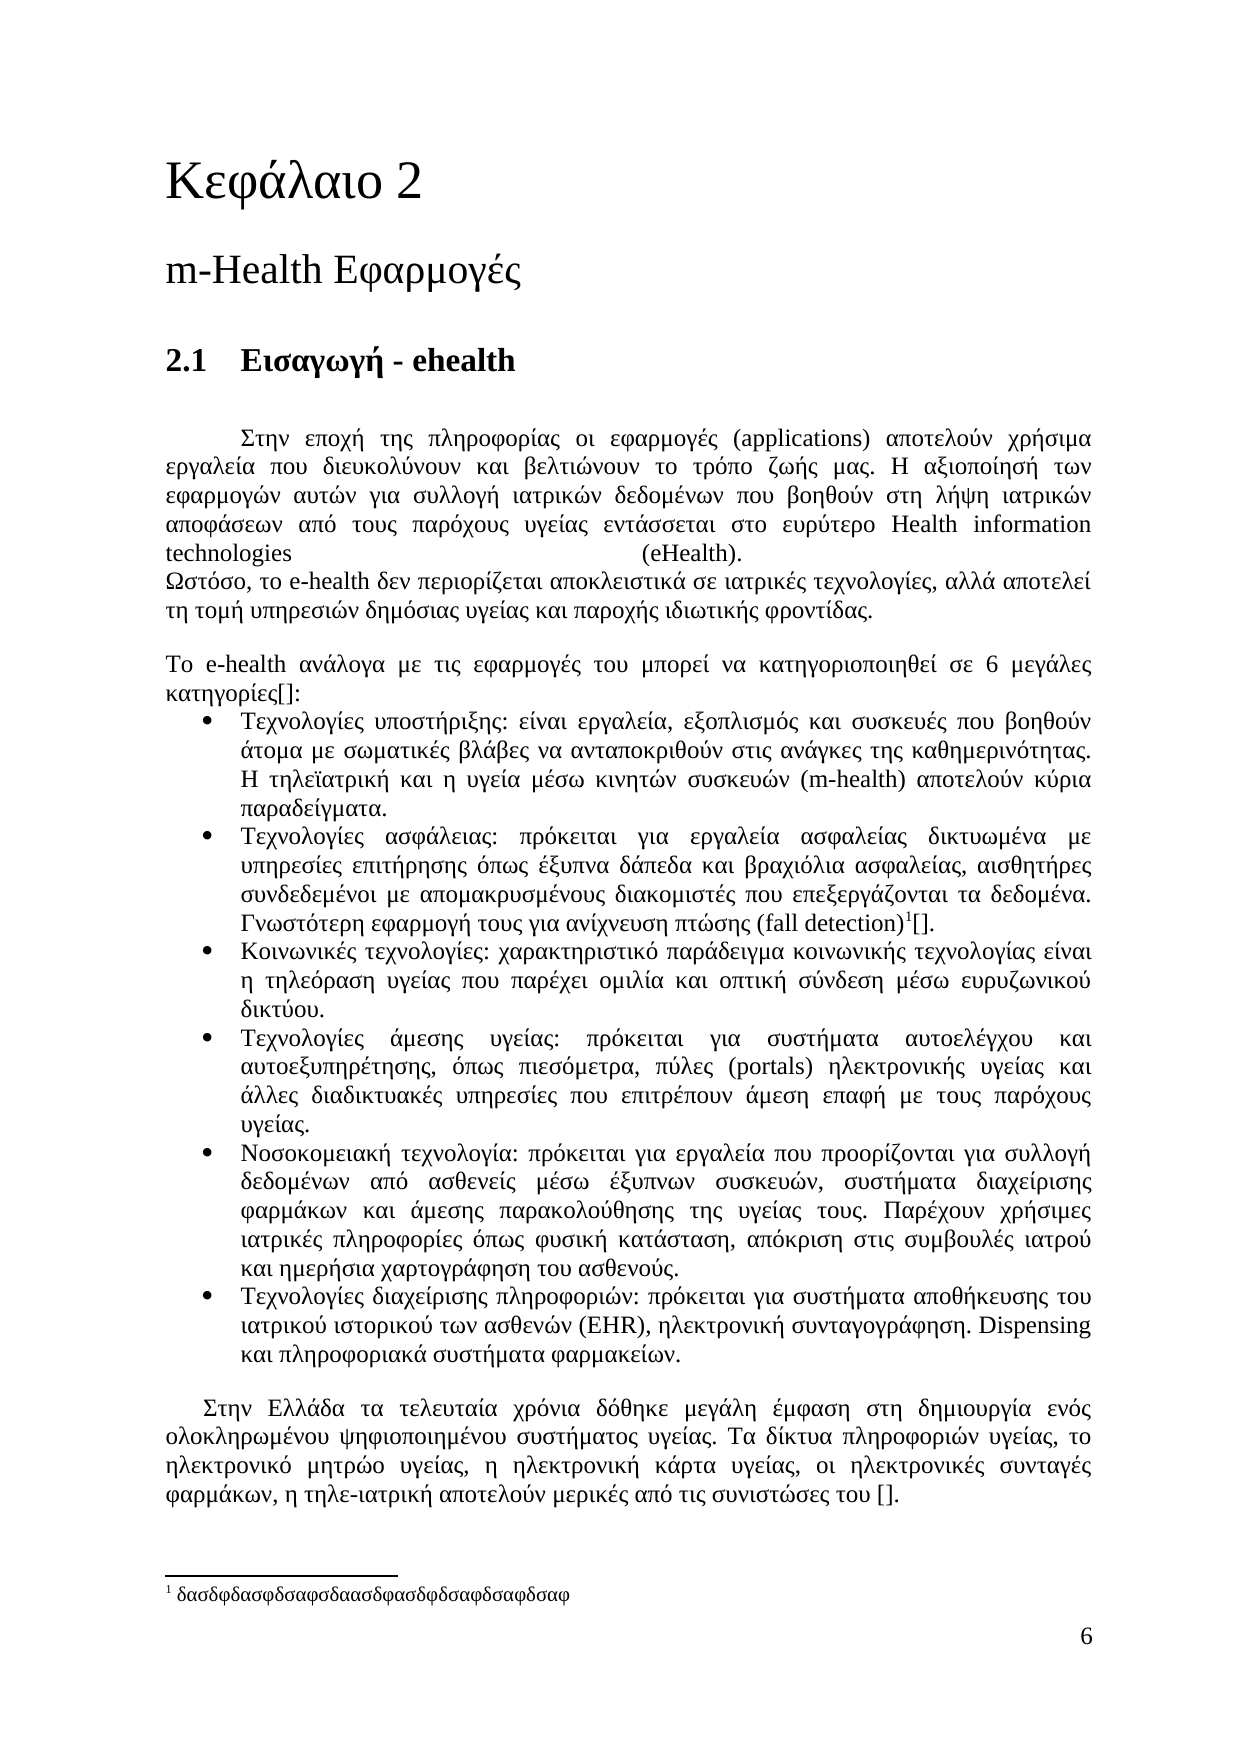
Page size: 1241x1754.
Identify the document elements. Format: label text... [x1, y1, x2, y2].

list Τεχνολογίες διαχείρισης πληροφοριών: πρόκειται για συστήματα αποθήκευσης του ιατρικού ιστορικού των ασθενών (EHR), ηλεκτρονική συνταγογράφηση. Dispensing και πληροφοριακά συστήματα φαρμακείων. [203, 1281, 1092, 1368]
list Νοσοκομειακή τεχνολογία: πρόκειται για εργαλεία που προορίζονται για συλλογή δεδομένων από ασθενείς μέσω έξυπνων συσκευών, συστήματα διαχείρισης φαρμάκων και άμεσης παρακολούθησης της υγείας τους. Παρέχουν χρήσιμες ιατρικές πληροφορίες όπως φυσική κατάσταση, απόκριση στις συμβουλές ιατρού και ημερήσια χαρτογράφηση του ασθενούς. [203, 1138, 1092, 1281]
list Τεχνολογίες υποστήριξης: είναι εργαλεία, εξοπλισμός και συσκευές που βοηθούν άτομα με σωματικές βλάβες να ανταποκριθούν στις ανάγκες της καθημερινότητας. Η τηλεϊατρική και η υγεία μέσω κινητών συσκευών (m-health) αποτελούν κύρια παραδείγματα. [203, 706, 1092, 821]
list Κοινωνικές τεχνολογίες: χαρακτηριστικό παράδειγμα κοινωνικής τεχνολογίας είναι η τηλεόραση υγείας που παρέχει ομιλία και οπτική σύνδεση μέσω ευρυζωνικού δικτύου. [203, 936, 1092, 1023]
list Τεχνολογίες ασφάλειας: πρόκειται για εργαλεία ασφαλείας δικτυωμένα με υπηρεσίες επιτήρησης όπως έξυπνα δάπεδα και βραχιόλια ασφαλείας, αισθητήρες συνδεδεμένοι με απομακρυσμένους διακομιστές που επεξεργάζονται τα δεδομένα. Γνωστότερη εφαρμογή τους για ανίχνευση πτώσης (fall detection)[]. [203, 821, 1092, 936]
text Στην εποχή της πληροφορίας οι εφαρμογές (applications) αποτελούν χρήσιμα εργαλεία που διευκολύνουν και βελτιώνουν το τρόπο ζωής μας. Η αξιοποίησή των εφαρμογών αυτών για συλλογή ιατρικών δεδομένων που βοηθούν στη λήψη ιατρικών αποφάσεων από τους παρόχους υγείας εντάσσεται στο ευρύτερο Health information technologies (eHealth). Ωστόσο, το e-health δεν περιορίζεται αποκλειστικά σε ιατρικές τεχνολογίες, αλλά αποτελεί τη τομή υπηρεσιών δημόσιας υγείας και παροχής ιδιωτικής φροντίδας. [165, 423, 1092, 624]
text m-Health Εφαρμογές [165, 245, 1092, 293]
subtitle Κεφάλαιο 2 [165, 148, 1092, 210]
subtitle 2.1 Εισαγωγή - ehealth [165, 340, 1092, 378]
text Το e-health ανάλογα με τις εφαρμογές του μπορεί να κατηγοριοποιηθεί σε 6 μεγάλες κατηγορίες[]: [165, 649, 1092, 706]
text Στην Ελλάδα τα τελευταία χρόνια δόθηκε μεγάλη έμφαση στη δημιουργία ενός ολοκληρωμένου ψηφιοποιημένου συστήματος υγείας. Τα δίκτυα πληροφοριών υγείας, το ηλεκτρονικό μητρώο υγείας, η ηλεκτρονική κάρτα υγείας, οι ηλεκτρονικές συνταγές φαρμάκων, η τηλε-ιατρική αποτελούν μερικές από τις συνιστώσες του []. [165, 1393, 1092, 1508]
list Τεχνολογίες άμεσης υγείας: πρόκειται για συστήματα αυτοελέγχου και αυτοεξυπηρέτησης, όπως πιεσόμετρα, πύλες (portals) ηλεκτρονικής υγείας και άλλες διαδικτυακές υπηρεσίες που επιτρέπουν άμεση επαφή με τους παρόχους υγείας. [203, 1023, 1092, 1138]
